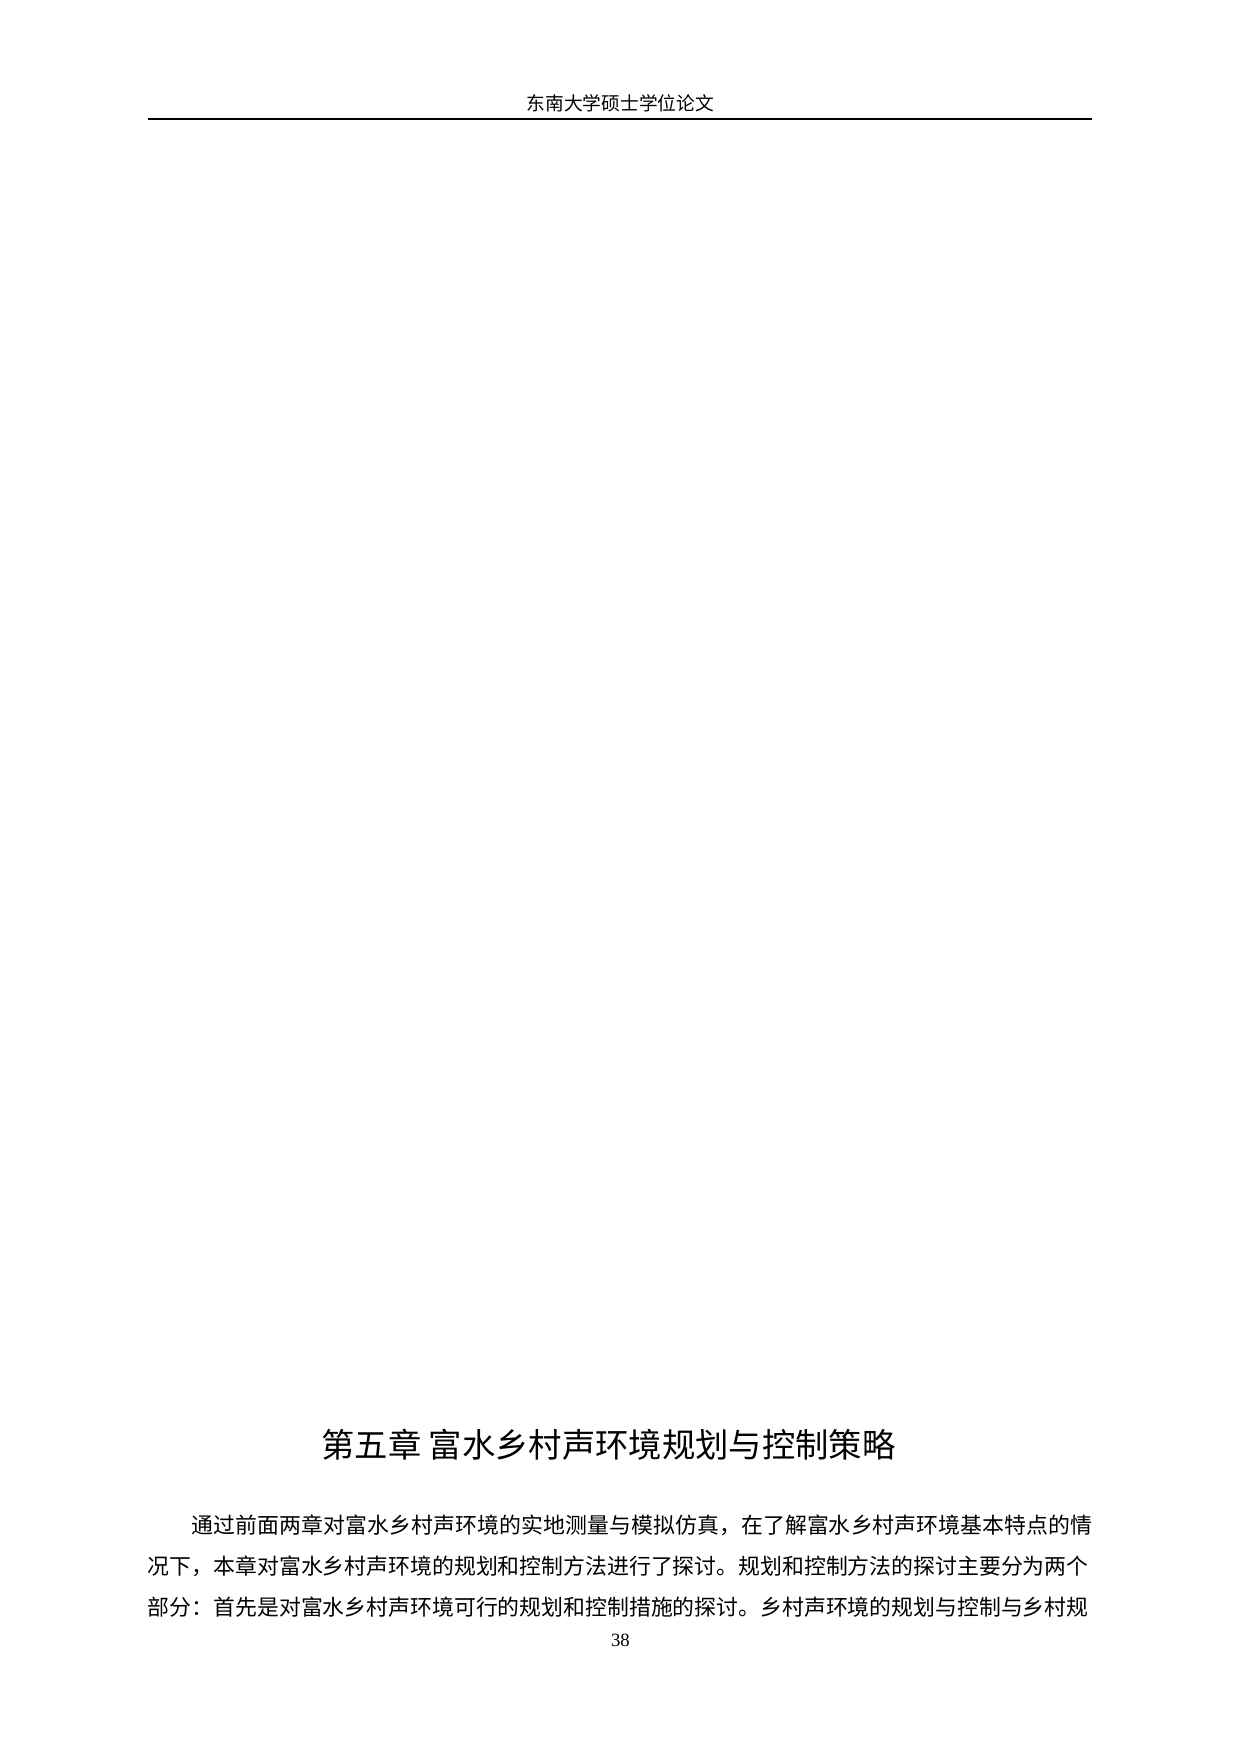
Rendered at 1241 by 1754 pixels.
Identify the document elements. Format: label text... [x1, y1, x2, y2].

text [148, 1508, 1092, 1622]
text 富水乡村声环境规划与控制策略 [148, 1411, 1092, 1476]
